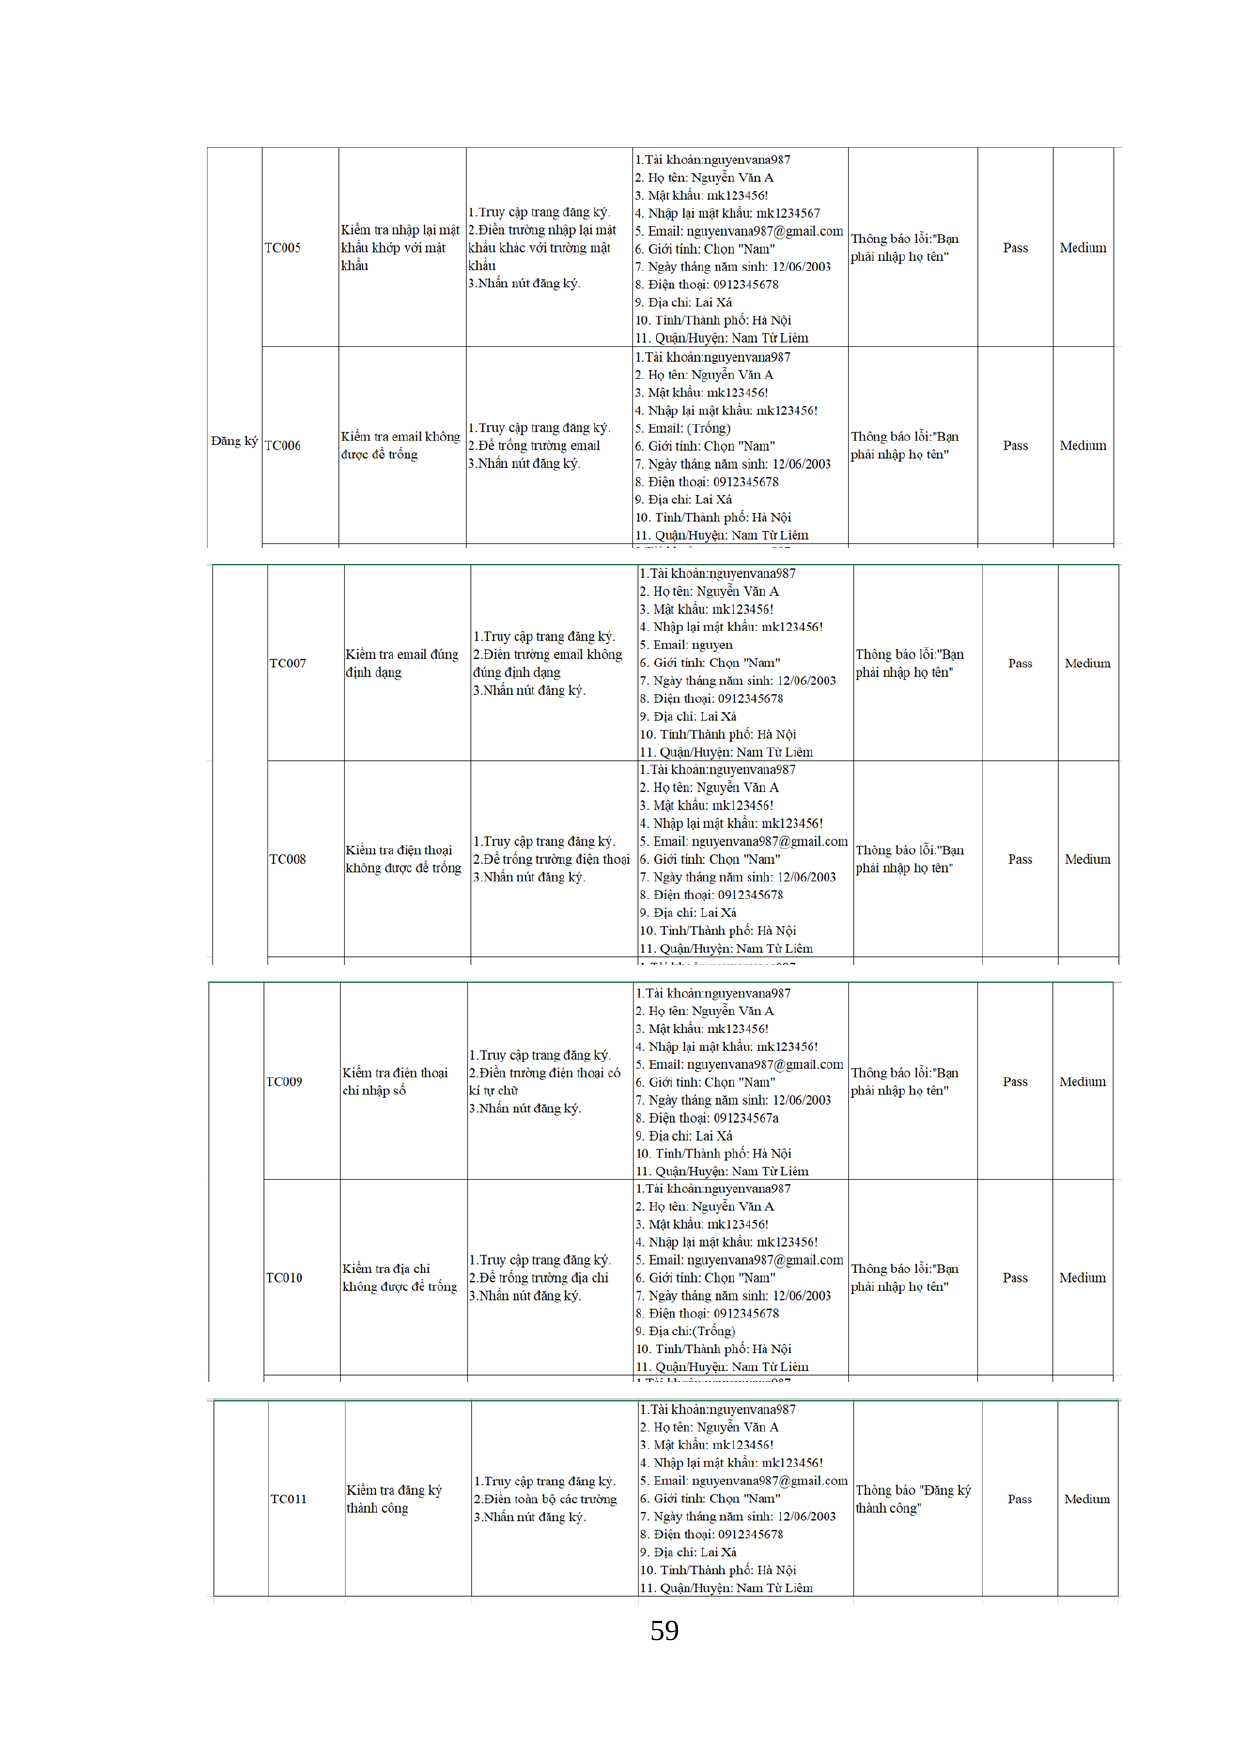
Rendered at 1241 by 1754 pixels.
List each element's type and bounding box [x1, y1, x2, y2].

picture [206, 564, 1122, 965]
picture [206, 1398, 1122, 1605]
picture [206, 147, 1122, 548]
picture [206, 981, 1122, 1382]
